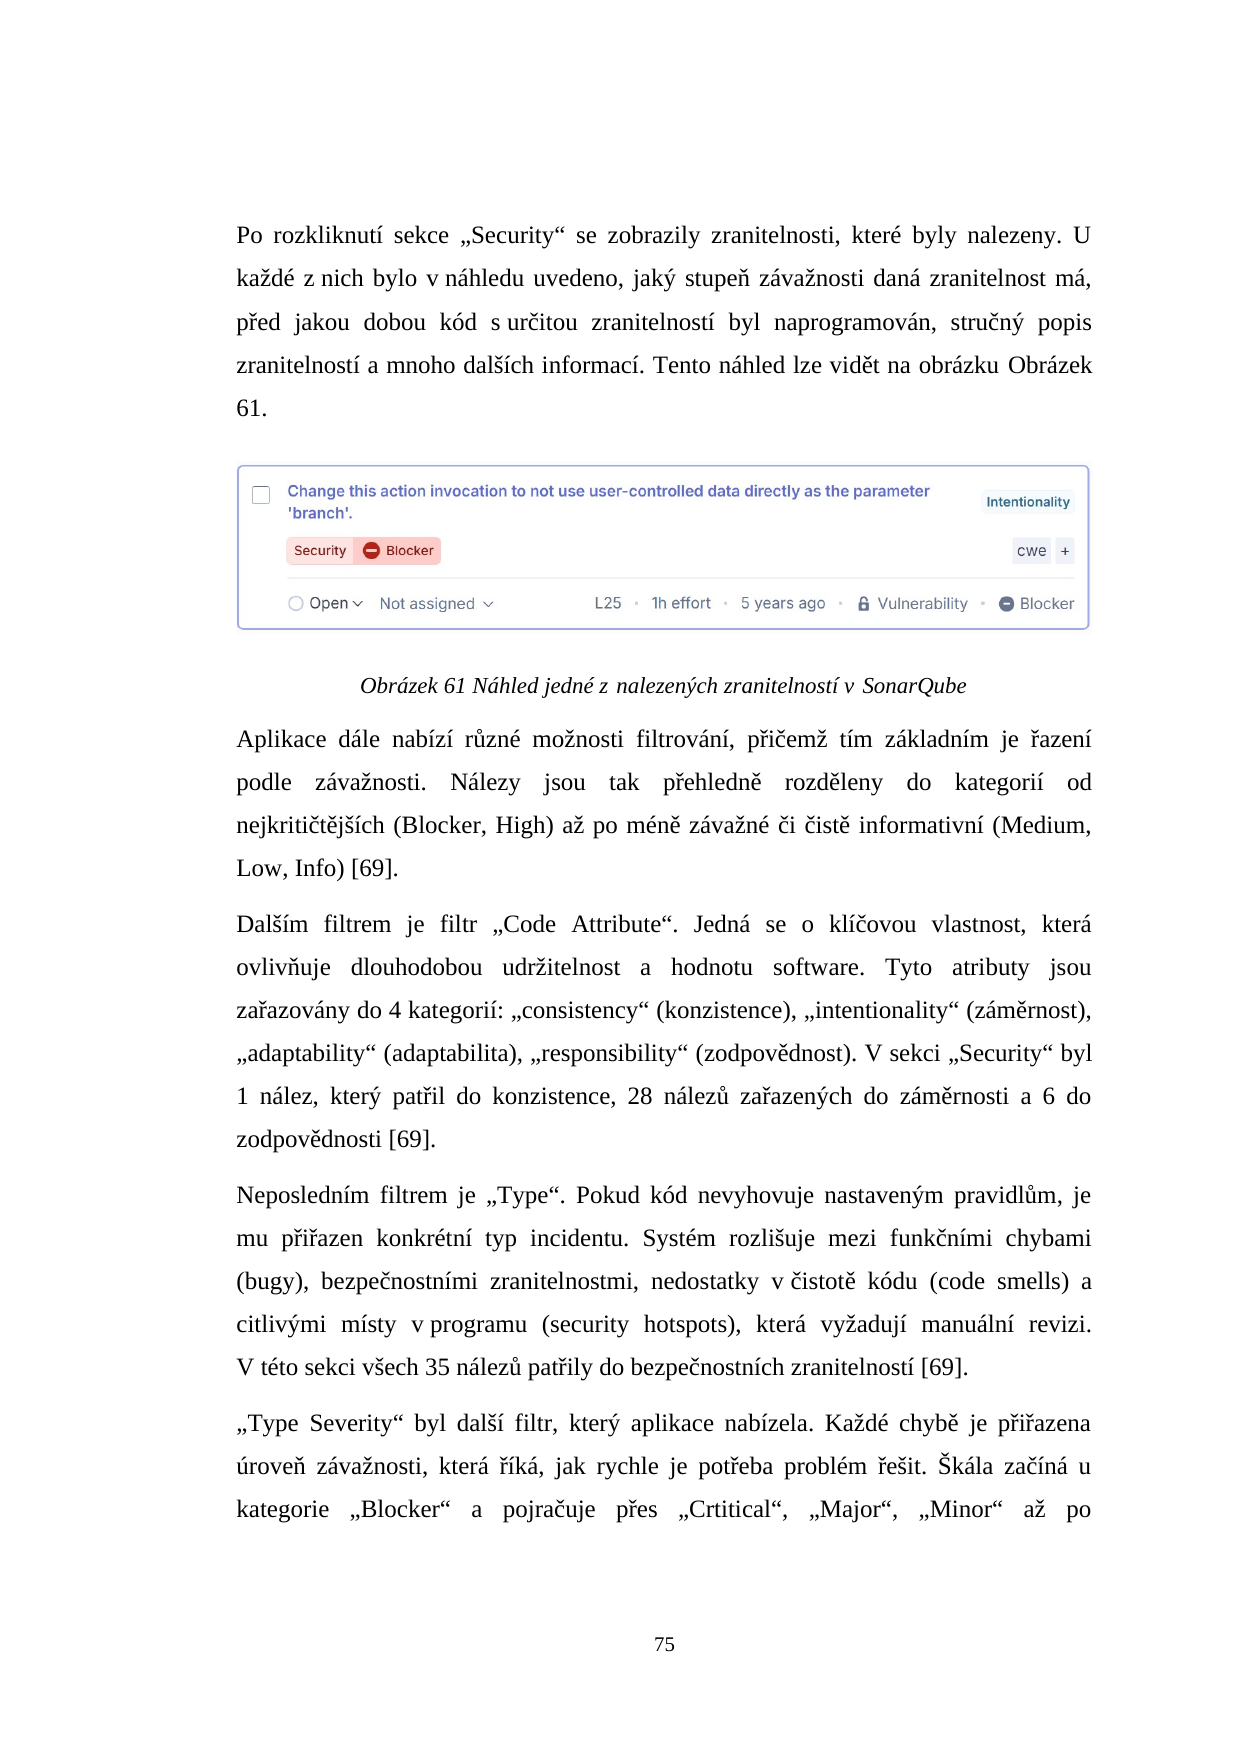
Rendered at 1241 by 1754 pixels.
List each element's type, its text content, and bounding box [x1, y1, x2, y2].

picture [236, 461, 1093, 634]
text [236, 1408, 1092, 1523]
text Dalším filtrem je filtr „Code Attribute“. Jedná se o klíčovou vlastnost, která ovlivňuje dlouhodobou udržitelnost a hodnotu software. Tyto atributy jsou zařazovány do 4 kategorií: „consistency“ (konzistence), „intentionality“ (záměrnost), „adaptability“ (adaptabilita), „responsibility“ (zodpovědnost). V sekci „Security“ byl 1 nález, který patřil do konzistence, 28 nálezů zařazených do záměrnosti a 6 do zodpovědnosti [69]. [236, 909, 1092, 1153]
text Po rozkliknutí sekce „Security“ se zobrazily zranitelnosti, které byly nalezeny. U každé z nich bylo v náhledu uvedeno, jaký stupeň závažnosti daná zranitelnost má, před jakou dobou kód s určitou zranitelností byl naprogramován, stručný popis zranitelností a mnoho dalších informací. Tento náhled lze vidět na obrázku 61. [236, 220, 1092, 422]
text Neposledním filtrem je „Type“. Pokud kód nevyhovuje nastaveným pravidlům, je mu přiřazen konkrétní typ incidentu. Systém rozlišuje mezi funkčními chybami (bugy), bezpečnostními zranitelnostmi, nedostatky v čistotě kódu (code smells) a citlivými místy v programu (security hotspots), která vyžadují manuální revizi. V této sekci všech 35 nálezů patřily do bezpečnostních zranitelností [69]. [236, 1180, 1092, 1381]
text Aplikace dále nabízí různé možnosti filtrování, přičemž tím základním je řazení podle závažnosti. Nálezy jsou tak přehledně rozděleny do kategorií od nejkritičtějších (Blocker, High) až po méně závažné či čistě informativní (Medium, Low, Info) [69]. [236, 724, 1092, 882]
